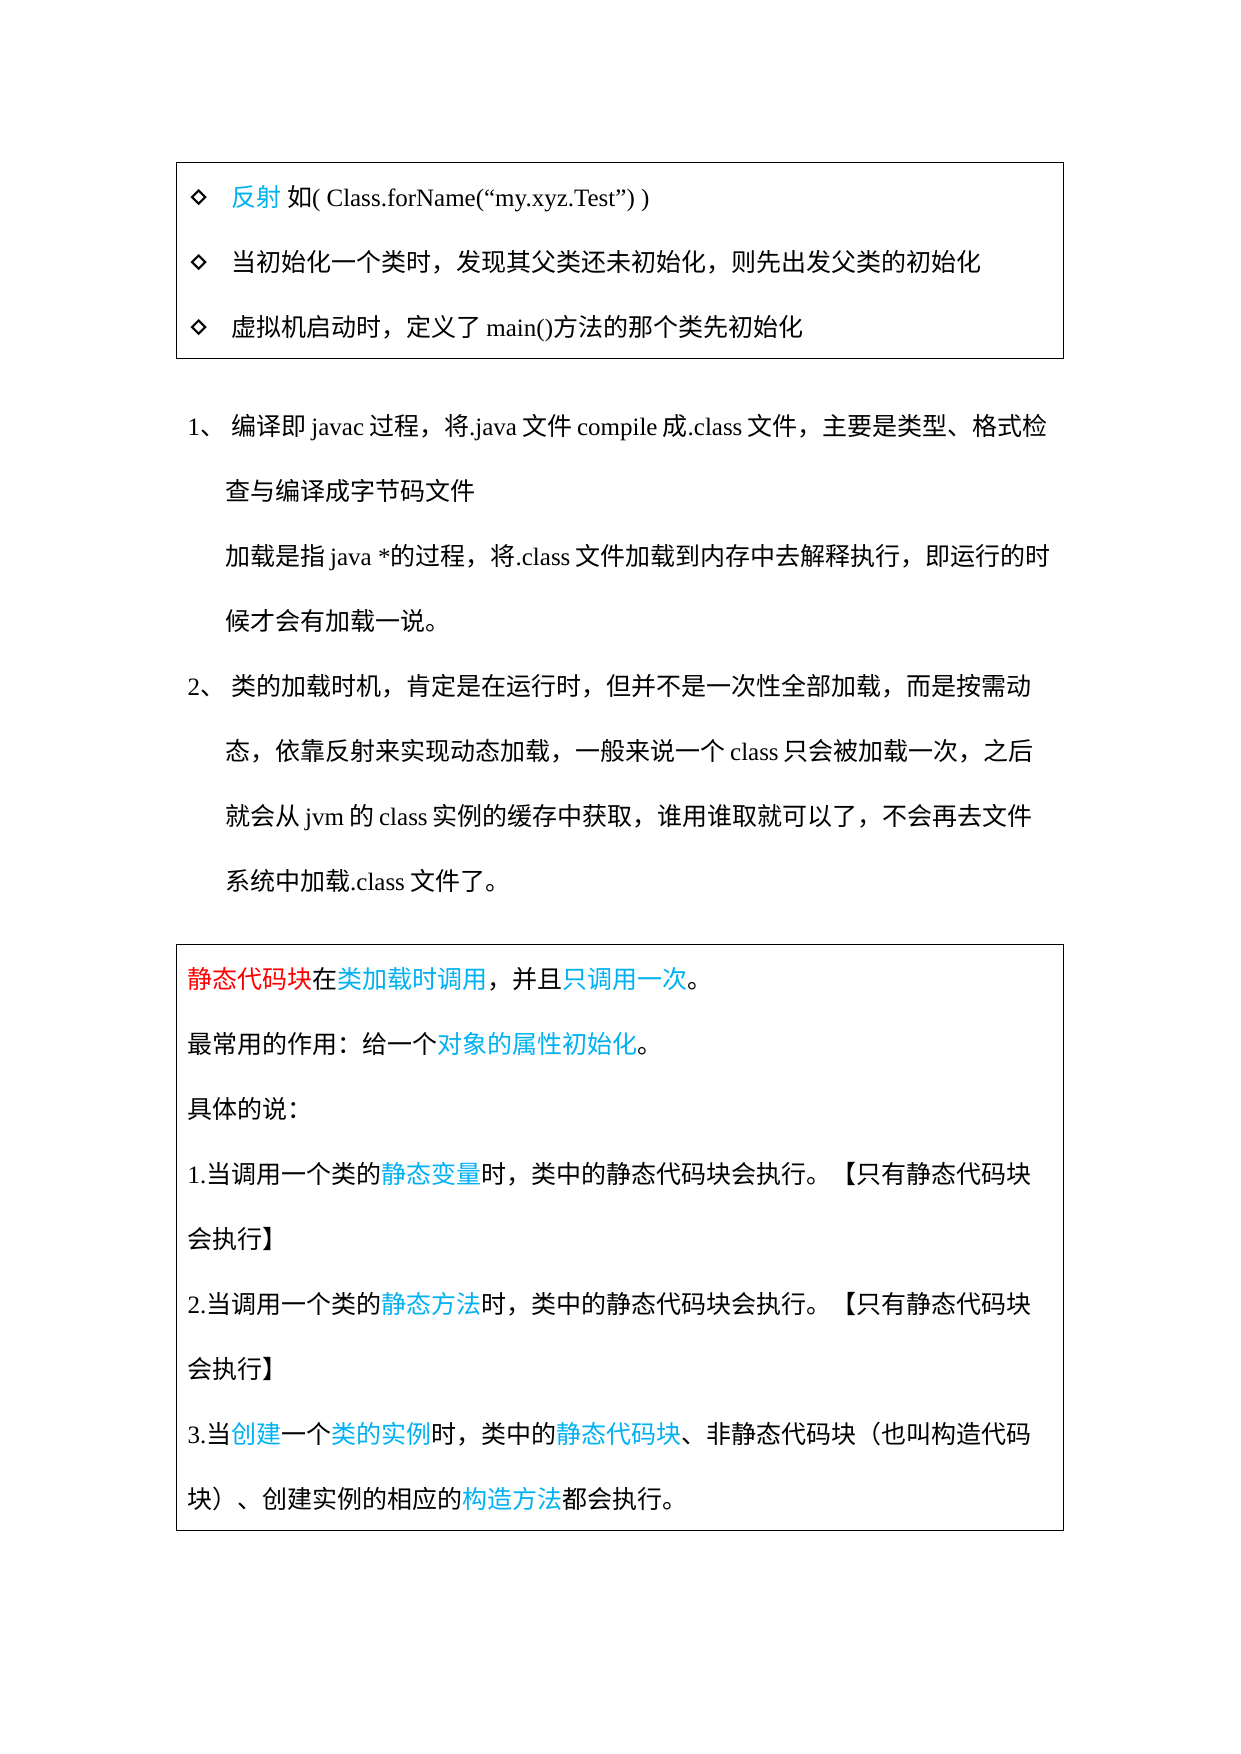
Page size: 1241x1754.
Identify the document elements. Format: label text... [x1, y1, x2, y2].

list 加载是指java *的过程，将.class文件加载到内存中去解释执行，即运行的时候才会有加载一说。 [225, 522, 1053, 652]
list 编译即javac过程，将.java文件compile成.class文件，主要是类型、格式检查与编译成字节码文件 [187, 392, 1053, 522]
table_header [177, 945, 1063, 1530]
list 类的加载时机，肯定是在运行时，但并不是一次性全部加载，而是按需动态，依靠反射来实现动态加载，一般来说一个class只会被加载一次，之后就会从jvm的class实例的缓存中获取，谁用谁取就可以了，不会再去文件系统中加载.class文件了。 [187, 652, 1053, 912]
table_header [177, 163, 1063, 358]
